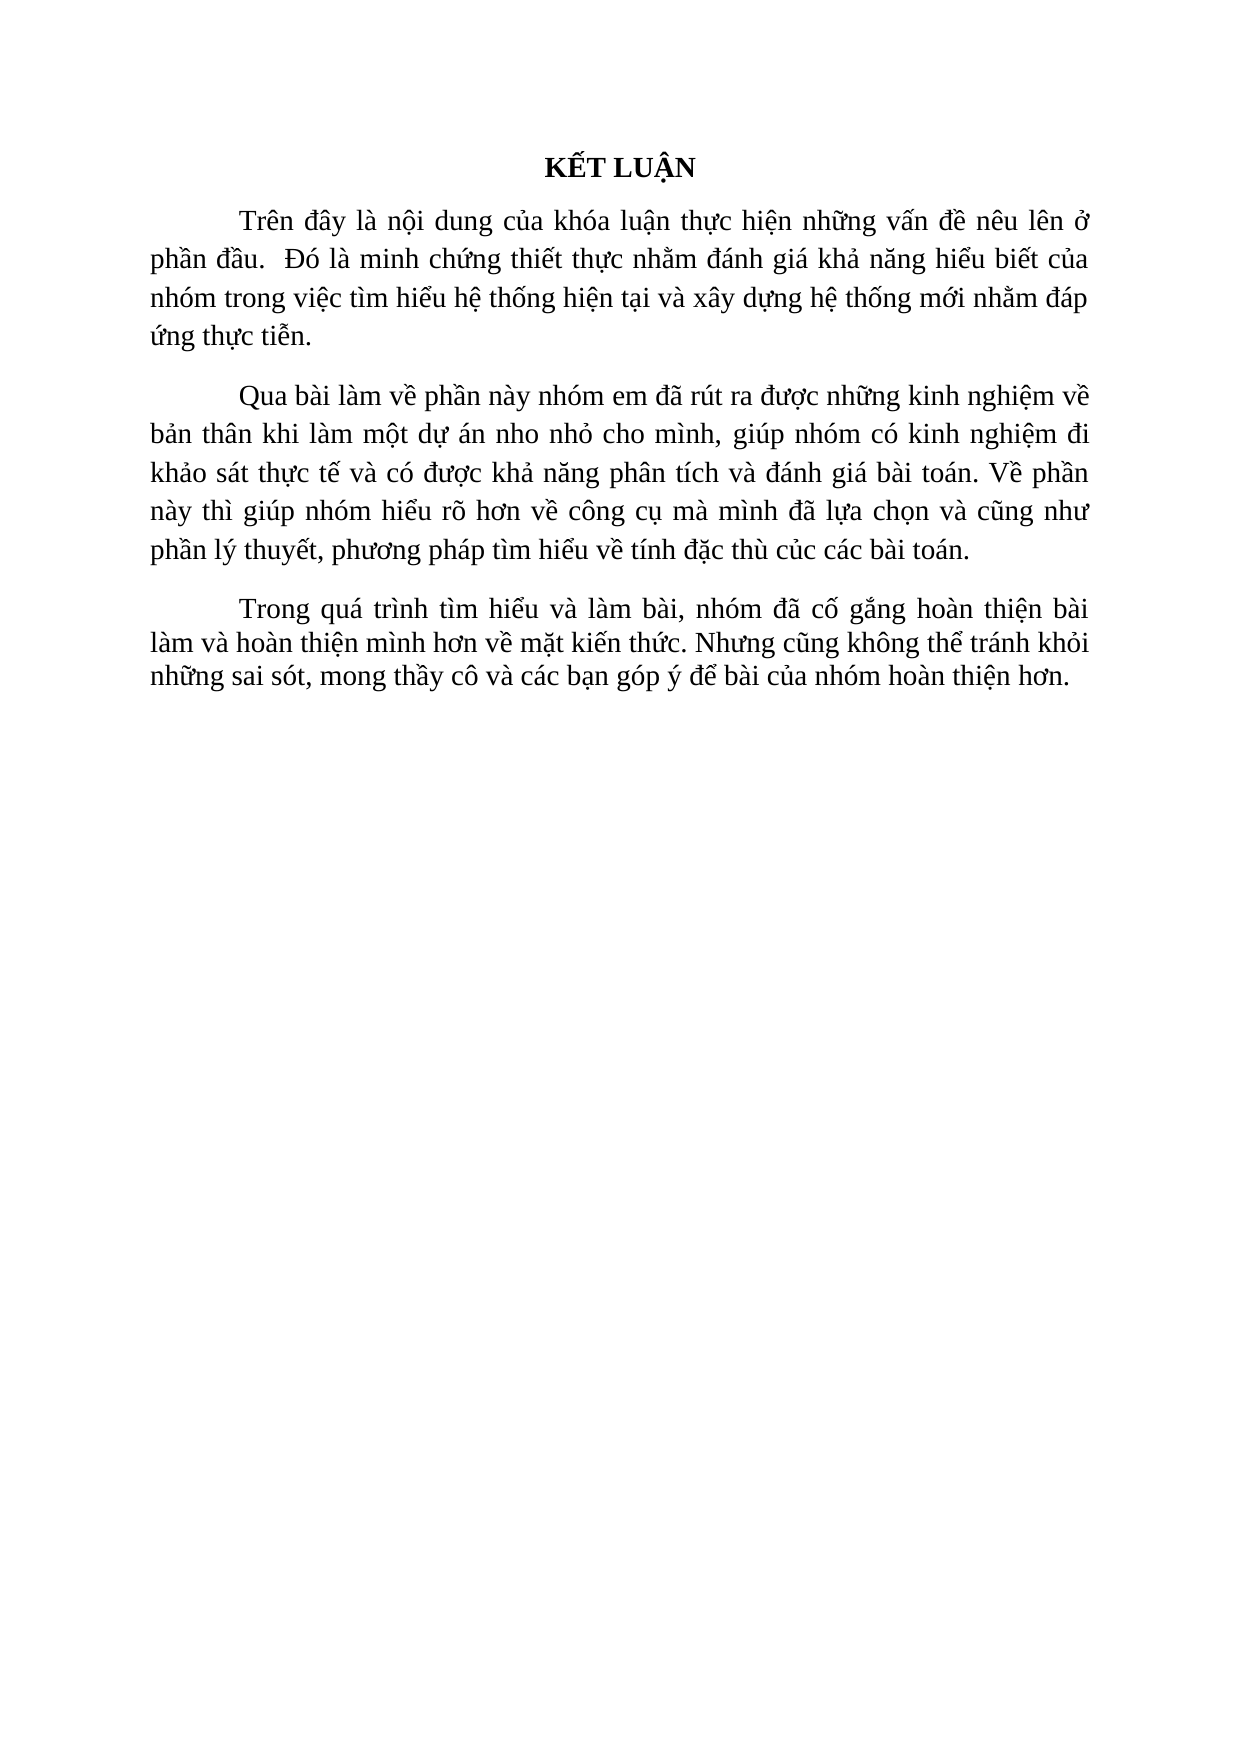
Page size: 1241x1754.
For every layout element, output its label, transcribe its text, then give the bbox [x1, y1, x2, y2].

subtitle KẾT LUẬN [150, 150, 1090, 183]
text Trong quá trình tìm hiểu và làm bài, nhóm đã cố gắng hoàn thiện bài làm và hoàn thiện mình hơn về mặt kiến thức. Nhưng cũng không thể tránh khỏi những sai sót, mong thầy cô và các bạn góp ý để bài của nhóm hoàn thiện hơn. [150, 591, 1090, 692]
text Qua bài làm về phần này nhóm em đã rút ra được những kinh nghiệm về bản thân khi làm một dự án nho nhỏ cho mình, giúp nhóm có kinh nghiệm đi khảo sát thực tế và có được khả năng phân tích và đánh giá bài toán. Về phần này thì giúp nhóm hiểu rõ hơn về công cụ mà mình đã lựa chọn và cũng như phần lý thuyết, phương pháp tìm hiểu về tính đặc thù củc các bài toán. [150, 378, 1090, 566]
text Trên đây là nội dung của khóa luận thực hiện những vấn đề nêu lên ở phần đầu. Đó là minh chứng thiết thực nhằm đánh giá khả năng hiểu biết của nhóm trong việc tìm hiểu hệ thống hiện tại và xây dựng hệ thống mới nhằm đáp ứng thực tiễn. [150, 203, 1090, 352]
